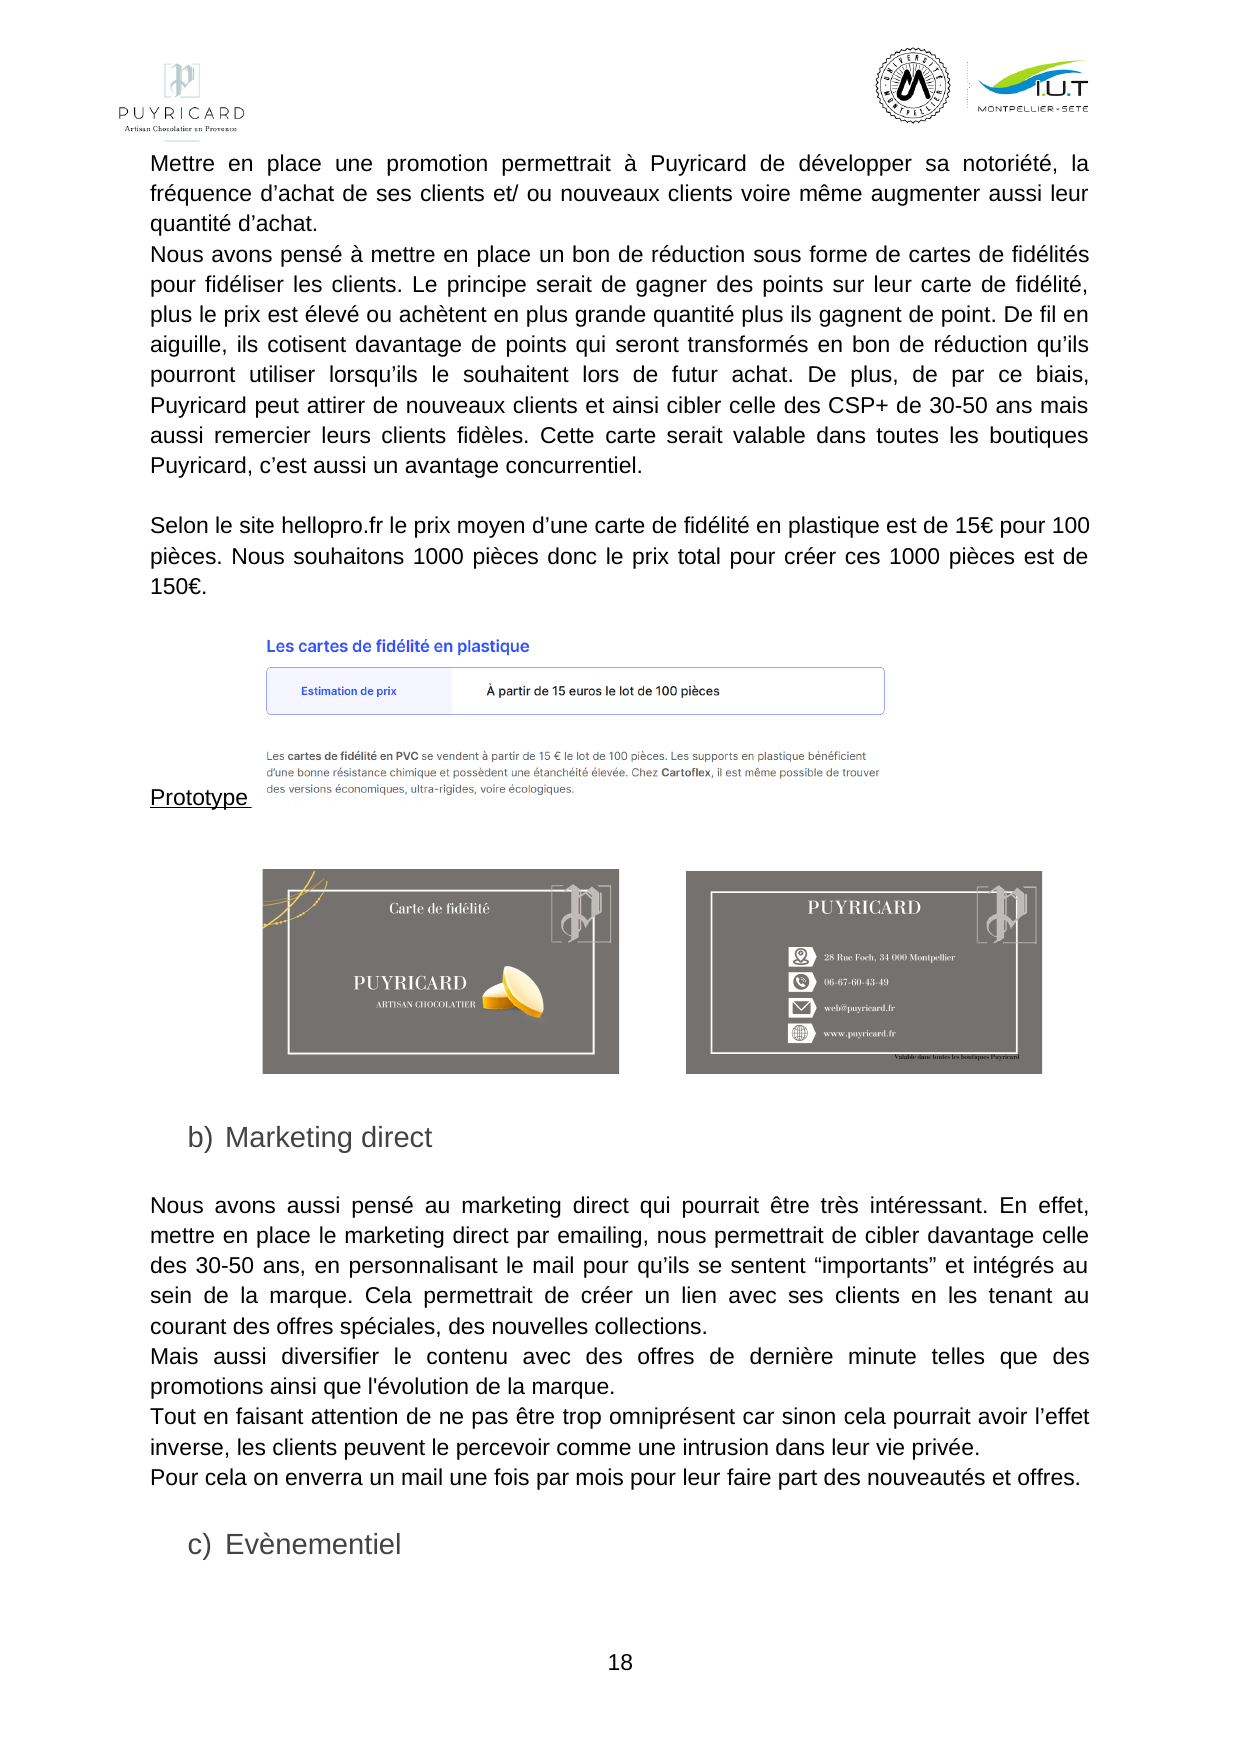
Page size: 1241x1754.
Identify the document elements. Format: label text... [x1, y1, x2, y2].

picture [100, 46, 263, 153]
subtitle Marketing direct [187, 1120, 1090, 1153]
text Nous avons aussi pensé au marketing direct qui pourrait être très intéressant. En effet, mettre en place le marketing direct par emailing, nous permettrait de cibler davantage celle des 30-50 ans, en personnalisant le mail pour qu’ils se sentent “importants” et intégrés au sein de la marque. Cela permettrait de créer un lien avec ses clients en les tenant au courant des offres spéciales, des nouvelles collections. [150, 1192, 1090, 1339]
text Tout en faisant attention de ne pas être trop omniprésent car sinon cela pourrait avoir l’effet inverse, les clients peuvent le percevoir comme une intrusion dans leur vie privée. [150, 1403, 1090, 1460]
picture [874, 46, 1090, 126]
text Selon le site hellopro.fr le prix moyen d’une carte de fidélité en plastique est de 15€ pour 100 pièces. Nous souhaitons 1000 pièces donc le prix total pour créer ces 1000 pièces est de 150€. [150, 512, 1090, 599]
text Prototype de la carte de fidélité [150, 784, 1090, 811]
text Mettre en place une promotion permettrait à Puyricard de développer sa notoriété, la fréquence d’achat de ses clients et/ ou nouveaux clients voire même augmenter aussi leur quantité d’achat. [150, 150, 1090, 237]
picture [686, 871, 1043, 1074]
text Mais aussi diversifier le contenu avec des offres de dernière minute telles que des promotions ainsi que l'évolution de la marque. [150, 1343, 1090, 1399]
text Pour cela on enverra un mail une fois par mois pour leur faire part des nouveautés et offres. [150, 1464, 1090, 1490]
text Nous avons pensé à mettre en place un bon de réduction sous forme de cartes de fidélités pour fidéliser les clients. Le principe serait de gagner des points sur leur carte de fidélité, plus le prix est élevé ou achètent en plus grande quantité plus ils gagnent de point. De fil en aiguille, ils cotisent davantage de points qui seront transformés en bon de réduction qu’ils pourront utiliser lorsqu’ils le souhaitent lors de futur achat. De plus, de par ce biais, Puyricard peut attirer de nouveaux clients et ainsi cibler celle des CSP+ de 30-50 ans mais aussi remercier leurs clients fidèles. Cette carte serait valable dans toutes les boutiques Puyricard, c’est aussi un avantage concurrentiel. [150, 241, 1090, 478]
picture [251, 631, 889, 809]
subtitle Evènementiel [187, 1527, 1090, 1561]
picture [262, 869, 620, 1074]
